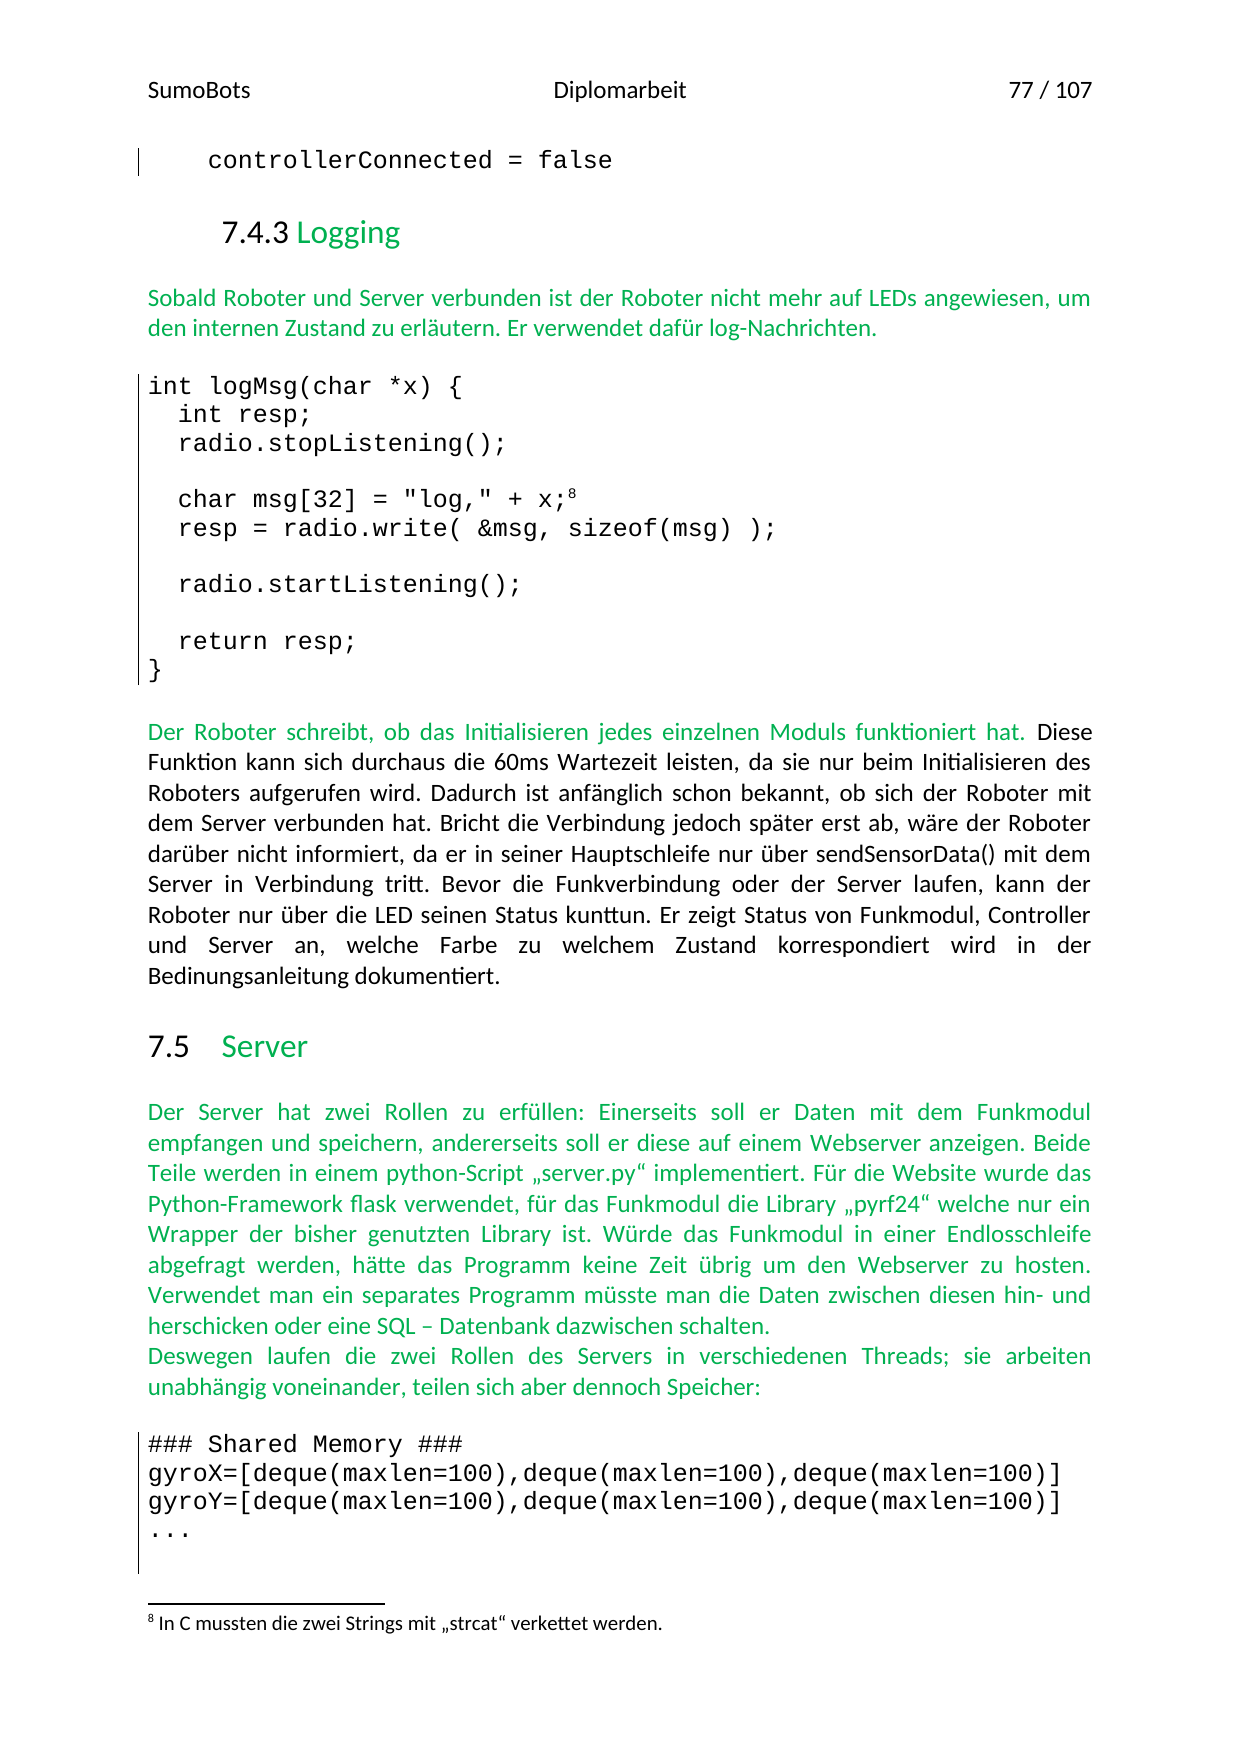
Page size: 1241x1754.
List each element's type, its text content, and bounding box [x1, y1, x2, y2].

text gyroY=[deque(maxlen=100),deque(maxlen=100),deque(maxlen=100)] [148, 1489, 1093, 1517]
text Der Roboter schreibt, ob das Initialisieren jedes einzelnen Moduls funktioniert hat. Diese Funktion kann sich durchaus die 60ms Wartezeit leisten, da sie nur beim Initialisieren des Roboters aufgerufen wird. Dadurch ist anfänglich schon bekannt, ob sich der Roboter mit dem Server verbunden hat. Bricht die Verbindung jedoch später erst ab, wäre der Roboter darüber nicht informiert, da er in seiner Hauptschleife nur über sendSensorData() mit dem Server in Verbindung tritt. Bevor die Funkverbindung oder der Server laufen, kann der Roboter nur über die LED seinen Status kunttun. Er zeigt Status von Funkmodul, Controller und Server an, welche Farbe zu welchem Zustand korrespondiert wird in der Bedinungsanleitung dokumentiert. [148, 716, 1093, 990]
text Der Server hat zwei Rollen zu erfüllen: Einerseits soll er Daten mit dem Funkmodul empfangen und speichern, andererseits soll er diese auf einem Webserver anzeigen. Beide Teile werden in einem python-Script „server.py“ implementiert. Für die Website wurde das Python-Framework flask verwendet, für das Funkmodul die Library „pyrf24“ welche nur ein Wrapper der bisher genutzten Library ist. Würde das Funkmodul in einer Endlosschleife abgefragt werden, hätte das Programm keine Zeit übrig um den Webserver zu hosten. Verwendet man ein separates Programm müsste man die Daten zwischen diesen hin- und herschicken oder eine SQL – Datenbank dazwischen schalten. [148, 1096, 1093, 1340]
text Sobald Roboter und Server verbunden ist der Roboter nicht mehr auf LEDs angewiesen, um den internen Zustand zu erläutern. Er verwendet dafür log-Nachrichten. [148, 282, 1093, 343]
text controllerConnected = false [148, 148, 1093, 176]
subtitle Server [148, 1025, 1093, 1066]
text ... [148, 1517, 1093, 1545]
text Deswegen laufen die zwei Rollen des Servers in verschiedenen Threads; sie arbeiten unabhängig voneinander, teilen sich aber dennoch Speicher: [148, 1340, 1093, 1401]
text int resp; [148, 402, 1093, 430]
text int logMsg(char *x) { [148, 373, 1093, 402]
text resp = radio.write( &msg, sizeof(msg) ); [148, 515, 1093, 543]
text ### Shared Memory ### [148, 1432, 1093, 1460]
text gyroX=[deque(maxlen=100),deque(maxlen=100),deque(maxlen=100)] [148, 1460, 1093, 1489]
text radio.stopListening(); [148, 430, 1093, 458]
subtitle Logging [221, 211, 1093, 251]
text } [148, 657, 1093, 685]
text return resp; [148, 628, 1093, 657]
text radio.startListening(); [148, 572, 1093, 600]
text char msg[32] = "log," + x; [148, 487, 1093, 515]
